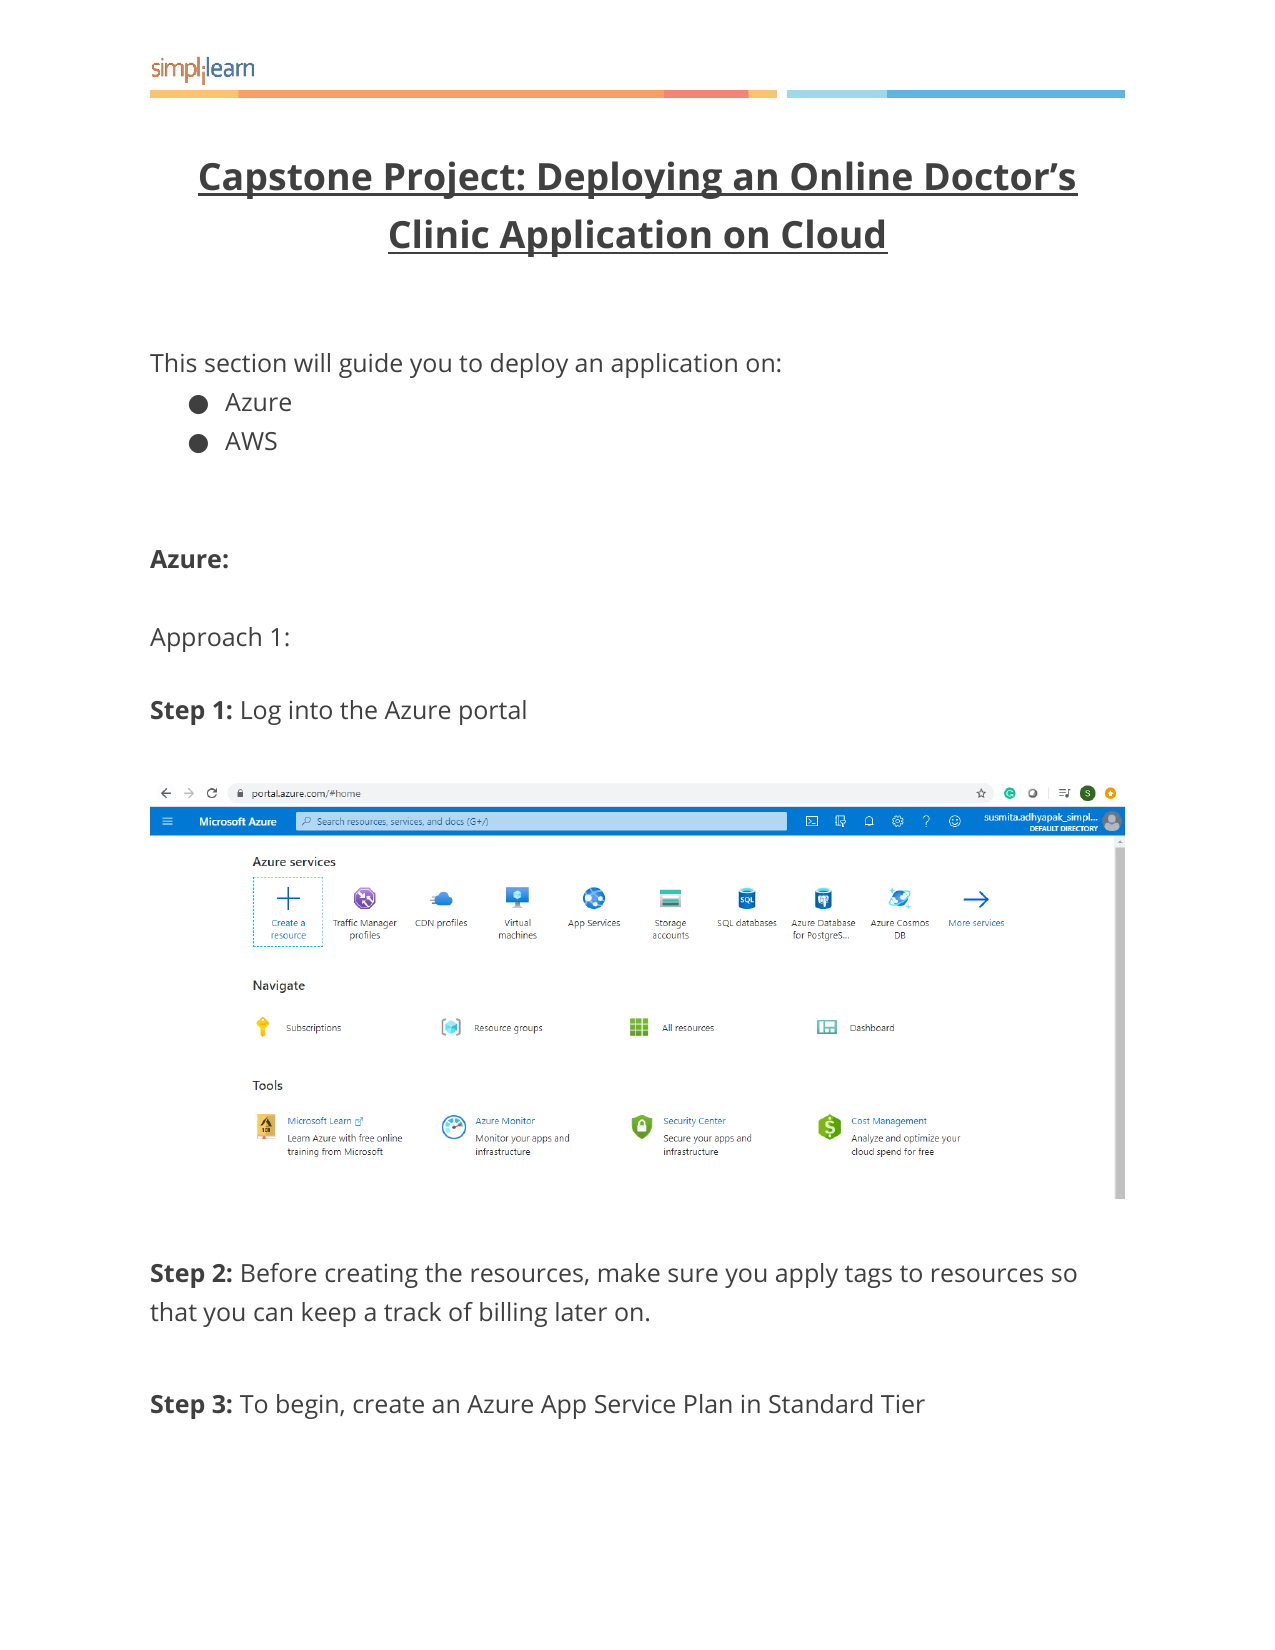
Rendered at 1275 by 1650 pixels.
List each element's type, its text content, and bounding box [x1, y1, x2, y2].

text Step 2: Before creating the resources, make sure you apply tags to resources so that you can keep a track of billing later on. [150, 1256, 1104, 1329]
text This section will guide you to deploy an application on: [150, 346, 1125, 380]
text Capstone Project: Deploying an Online Doctor’s Clinic Application on Cloud [150, 150, 1125, 260]
text Step 3: To begin, create an Azure App Service Plan in Standard Tier [150, 1387, 1022, 1421]
list AWS [187, 424, 1125, 458]
text Approach 1: [150, 620, 1125, 654]
picture [150, 52, 1125, 98]
text Step 1: Log into the Azure portal [150, 693, 1125, 727]
picture [150, 780, 1125, 1199]
text Azure: [150, 541, 1125, 576]
list Azure [187, 385, 1125, 419]
